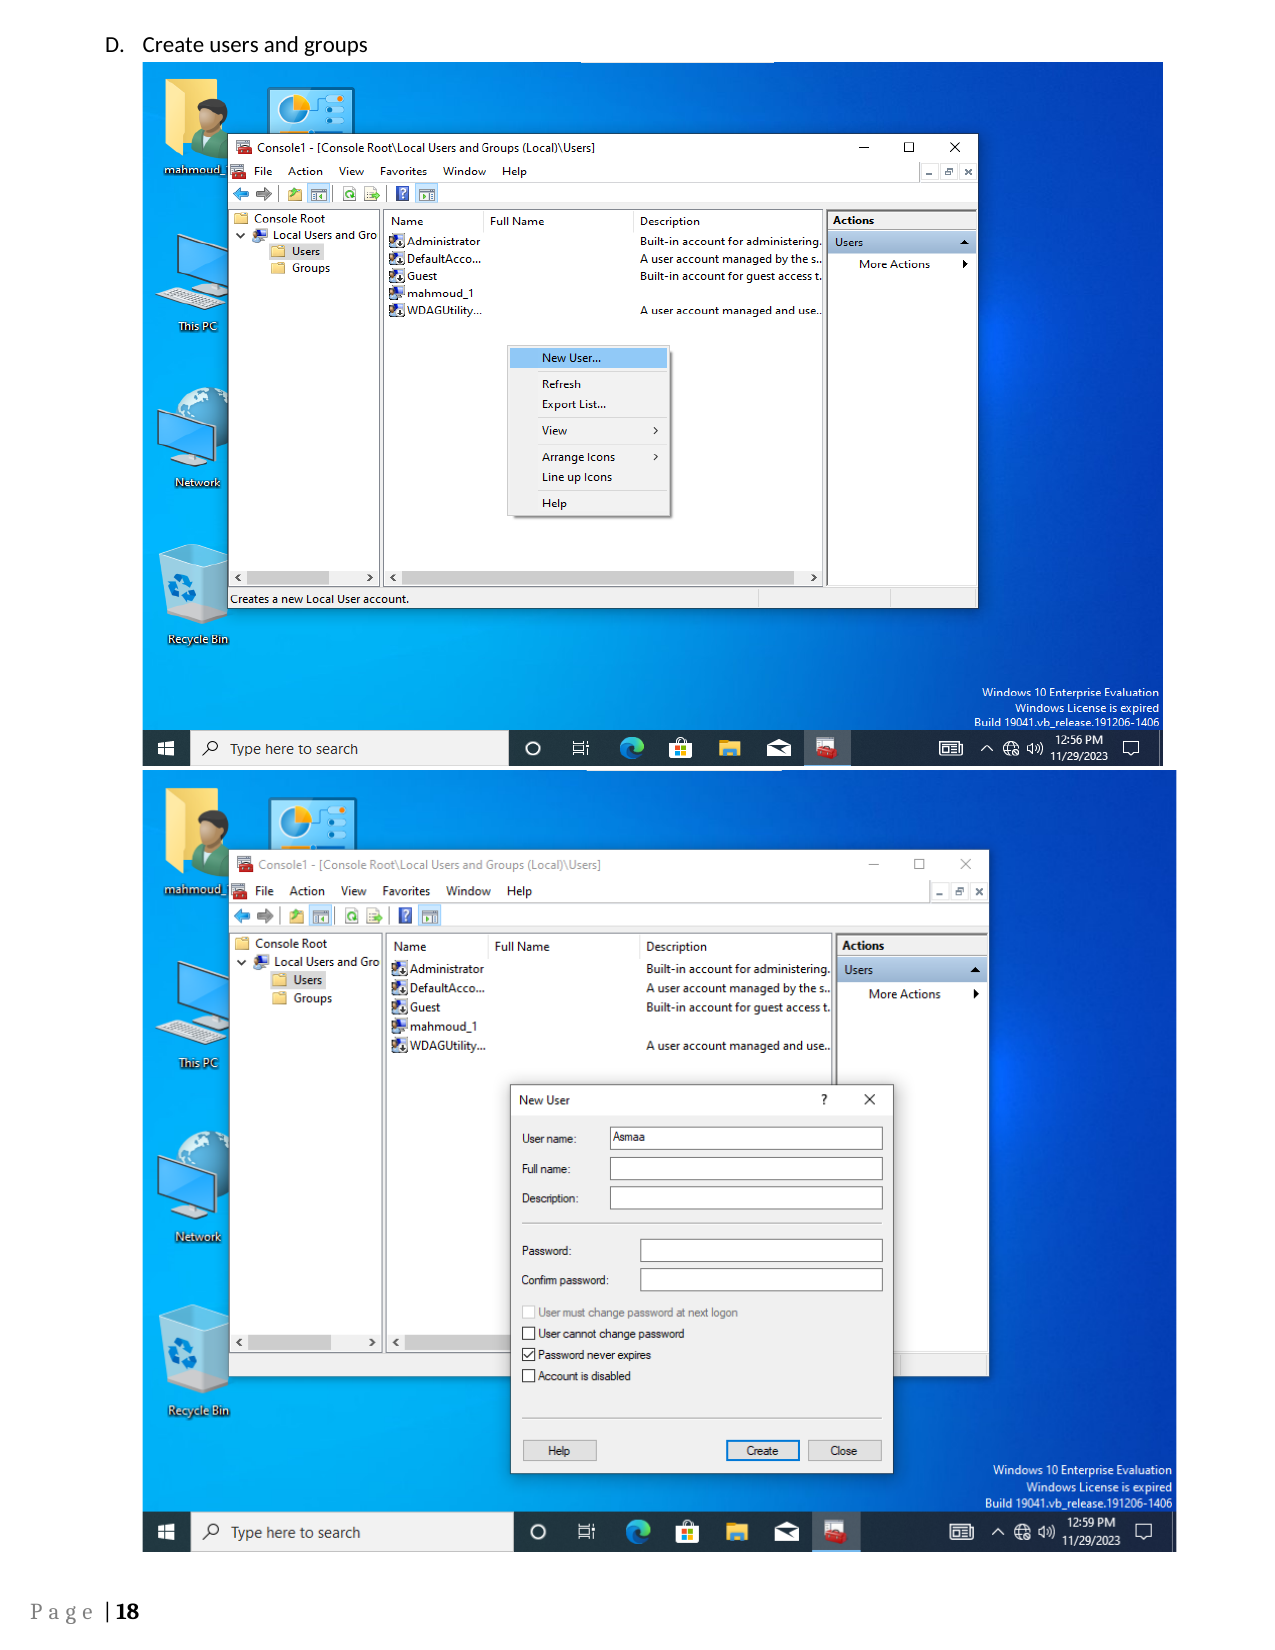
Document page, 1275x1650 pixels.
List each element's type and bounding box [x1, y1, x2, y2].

picture [189, 1409, 196, 1416]
picture [181, 323, 195, 329]
list [105, 30, 1200, 1552]
picture [169, 1406, 184, 1414]
picture [156, 1020, 225, 1044]
picture [203, 1059, 212, 1066]
picture [142, 770, 1177, 1552]
picture [211, 166, 219, 172]
picture [177, 166, 201, 172]
picture [165, 885, 220, 893]
picture [169, 636, 179, 642]
picture [200, 1406, 208, 1414]
picture [142, 62, 1163, 766]
picture [176, 479, 188, 485]
picture [176, 1232, 219, 1240]
picture [212, 636, 227, 642]
picture [213, 1406, 228, 1414]
picture [181, 1058, 199, 1066]
picture [203, 323, 211, 329]
